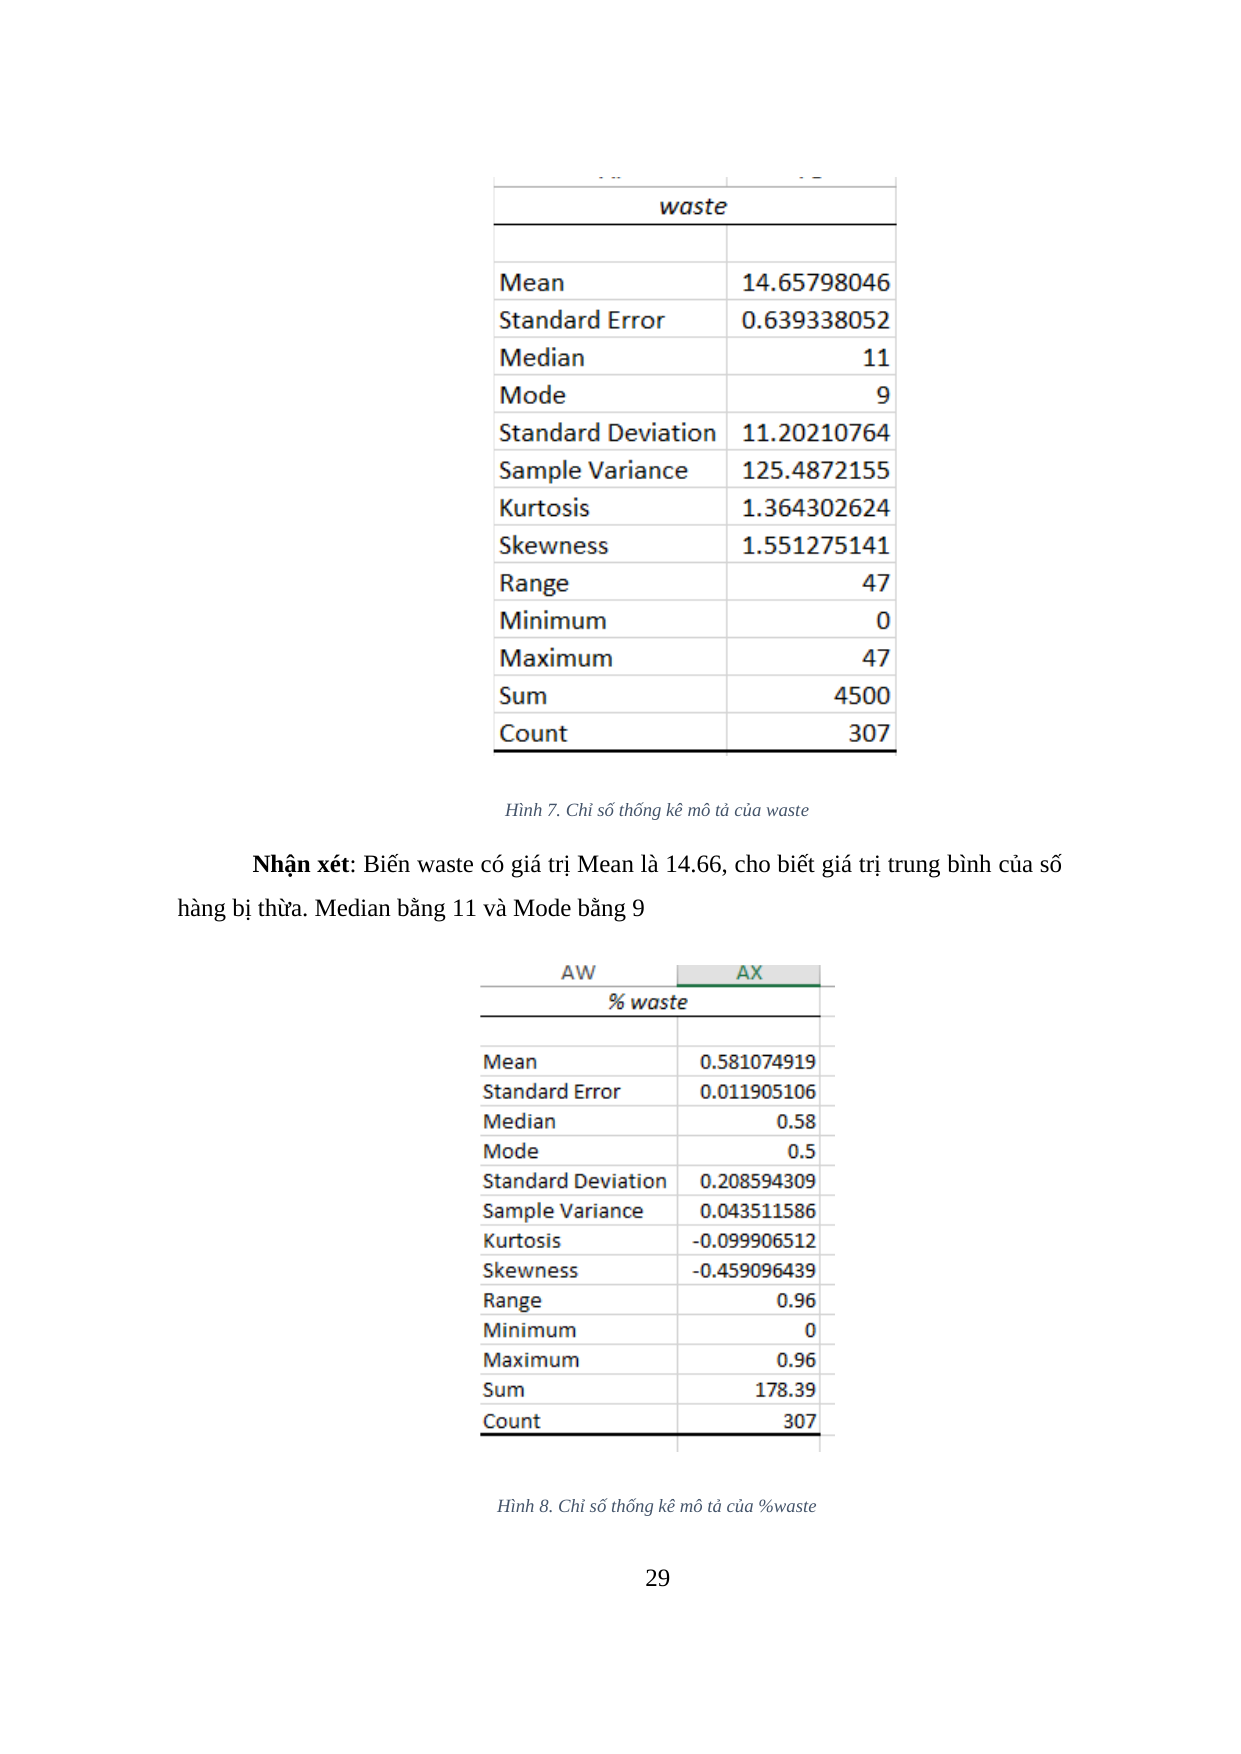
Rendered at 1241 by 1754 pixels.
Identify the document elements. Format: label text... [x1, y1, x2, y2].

text Nhận xét: Biến waste có giá trị Mean là 14.66, cho biết giá trị trung bình của số hàng bị thừa. Median bằng 11 và Mode bằng 9 [177, 849, 1063, 921]
text Hình 8. Chỉ số thống kê mô tả của %waste [177, 1495, 1063, 1516]
picture [493, 177, 897, 756]
picture [480, 965, 835, 1452]
text Hình 7. Chỉ số thống kê mô tả của waste [177, 799, 1063, 820]
